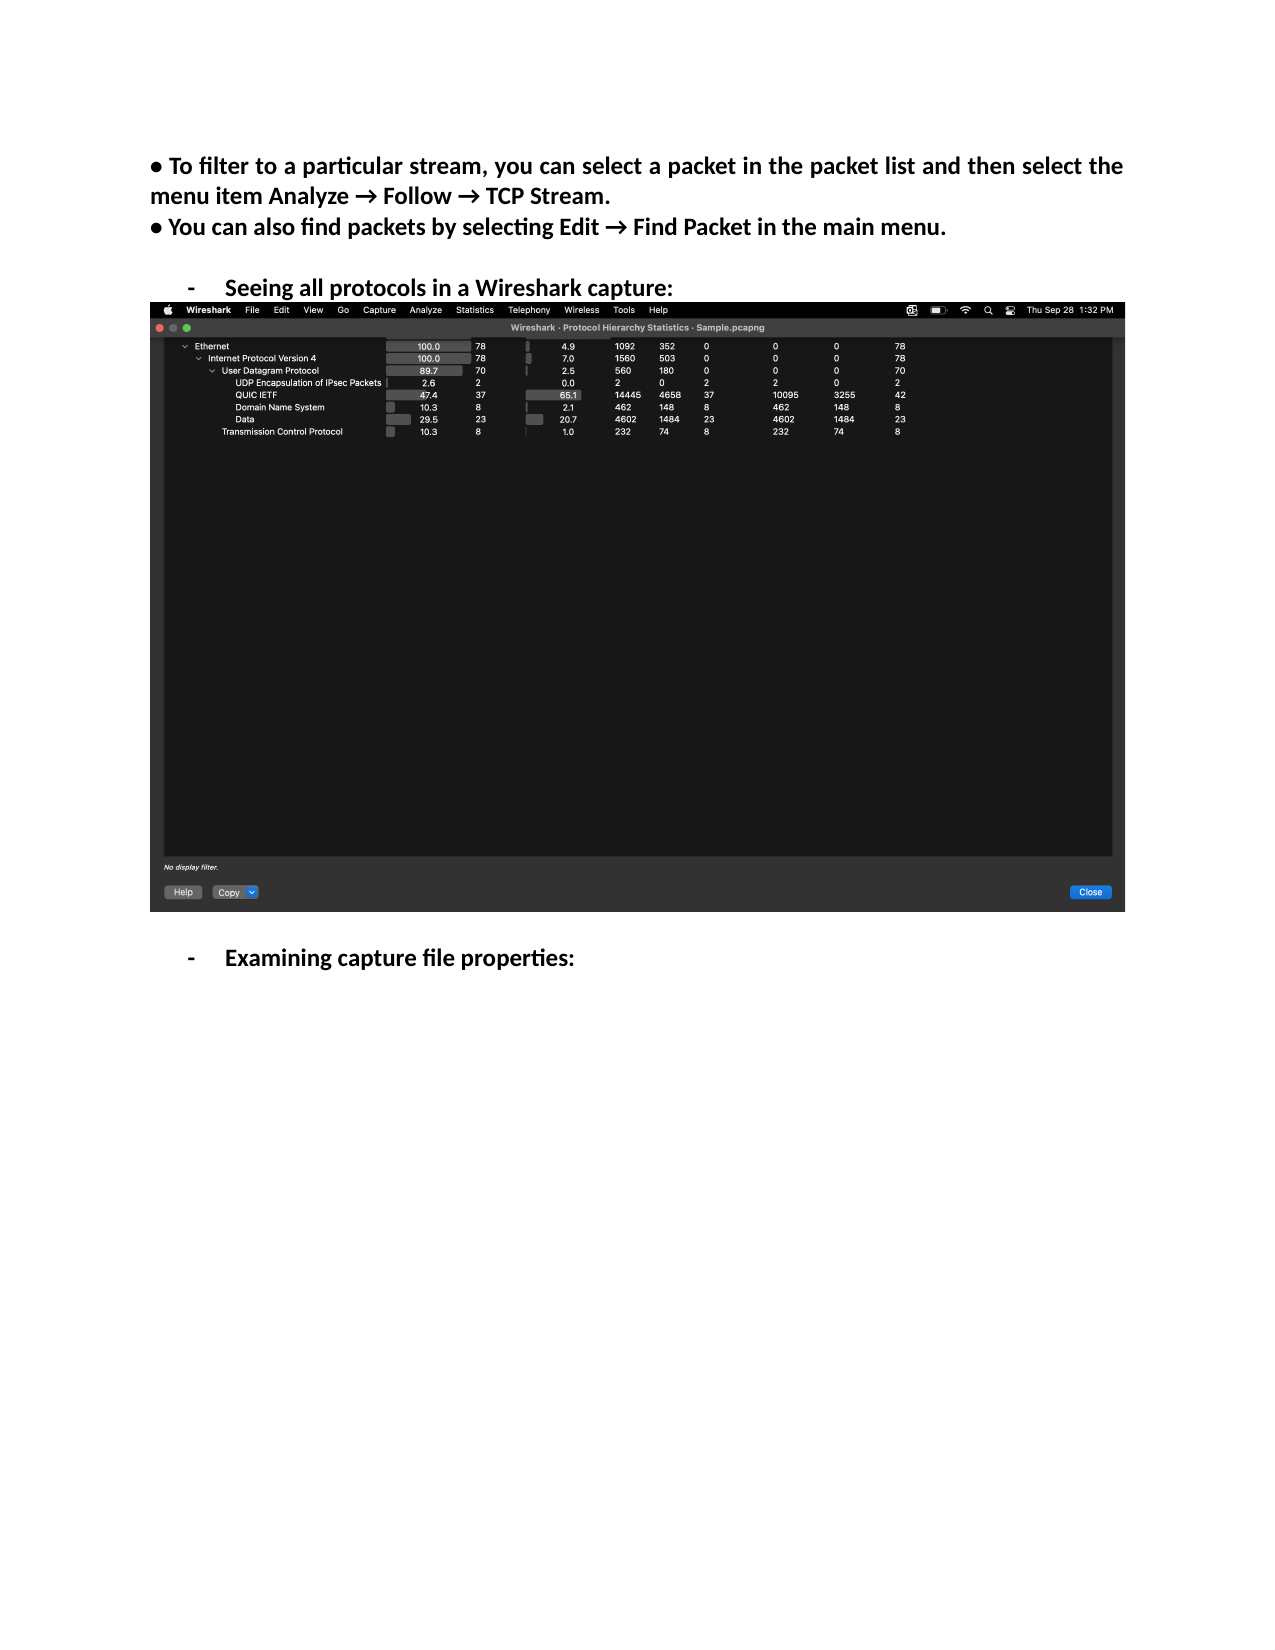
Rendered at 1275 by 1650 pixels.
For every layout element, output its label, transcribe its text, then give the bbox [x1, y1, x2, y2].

list Seeing all protocols in a Wireshark capture: [187, 272, 1125, 302]
picture [150, 302, 1125, 912]
list Examining capture file properties: [187, 942, 1125, 973]
text • You can also find packets by selecting Edit → Find Packet in the main menu. [150, 211, 1125, 242]
text • To filter to a particular stream, you can select a packet in the packet list and then select the menu item Analyze → Follow → TCP Stream. [150, 150, 1125, 211]
